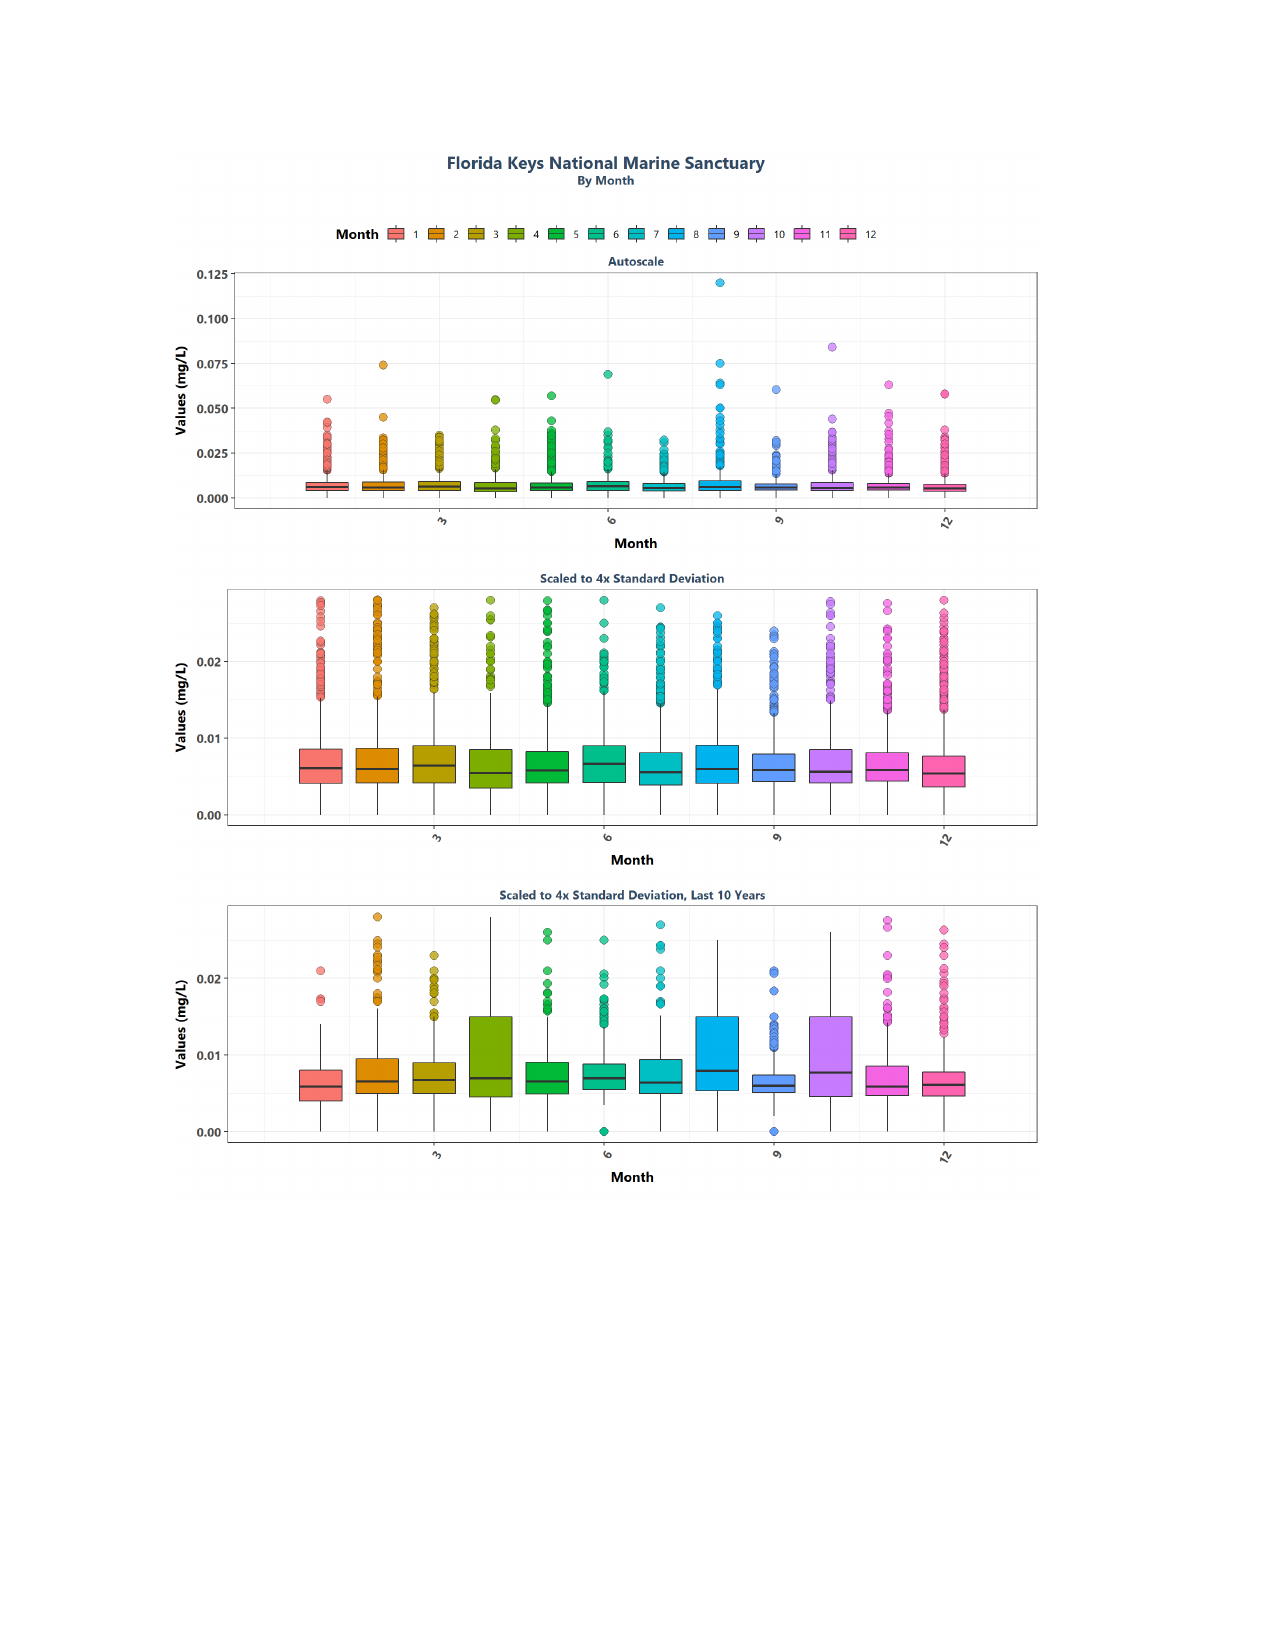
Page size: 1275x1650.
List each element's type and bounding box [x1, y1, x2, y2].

picture [168, 150, 1044, 1200]
